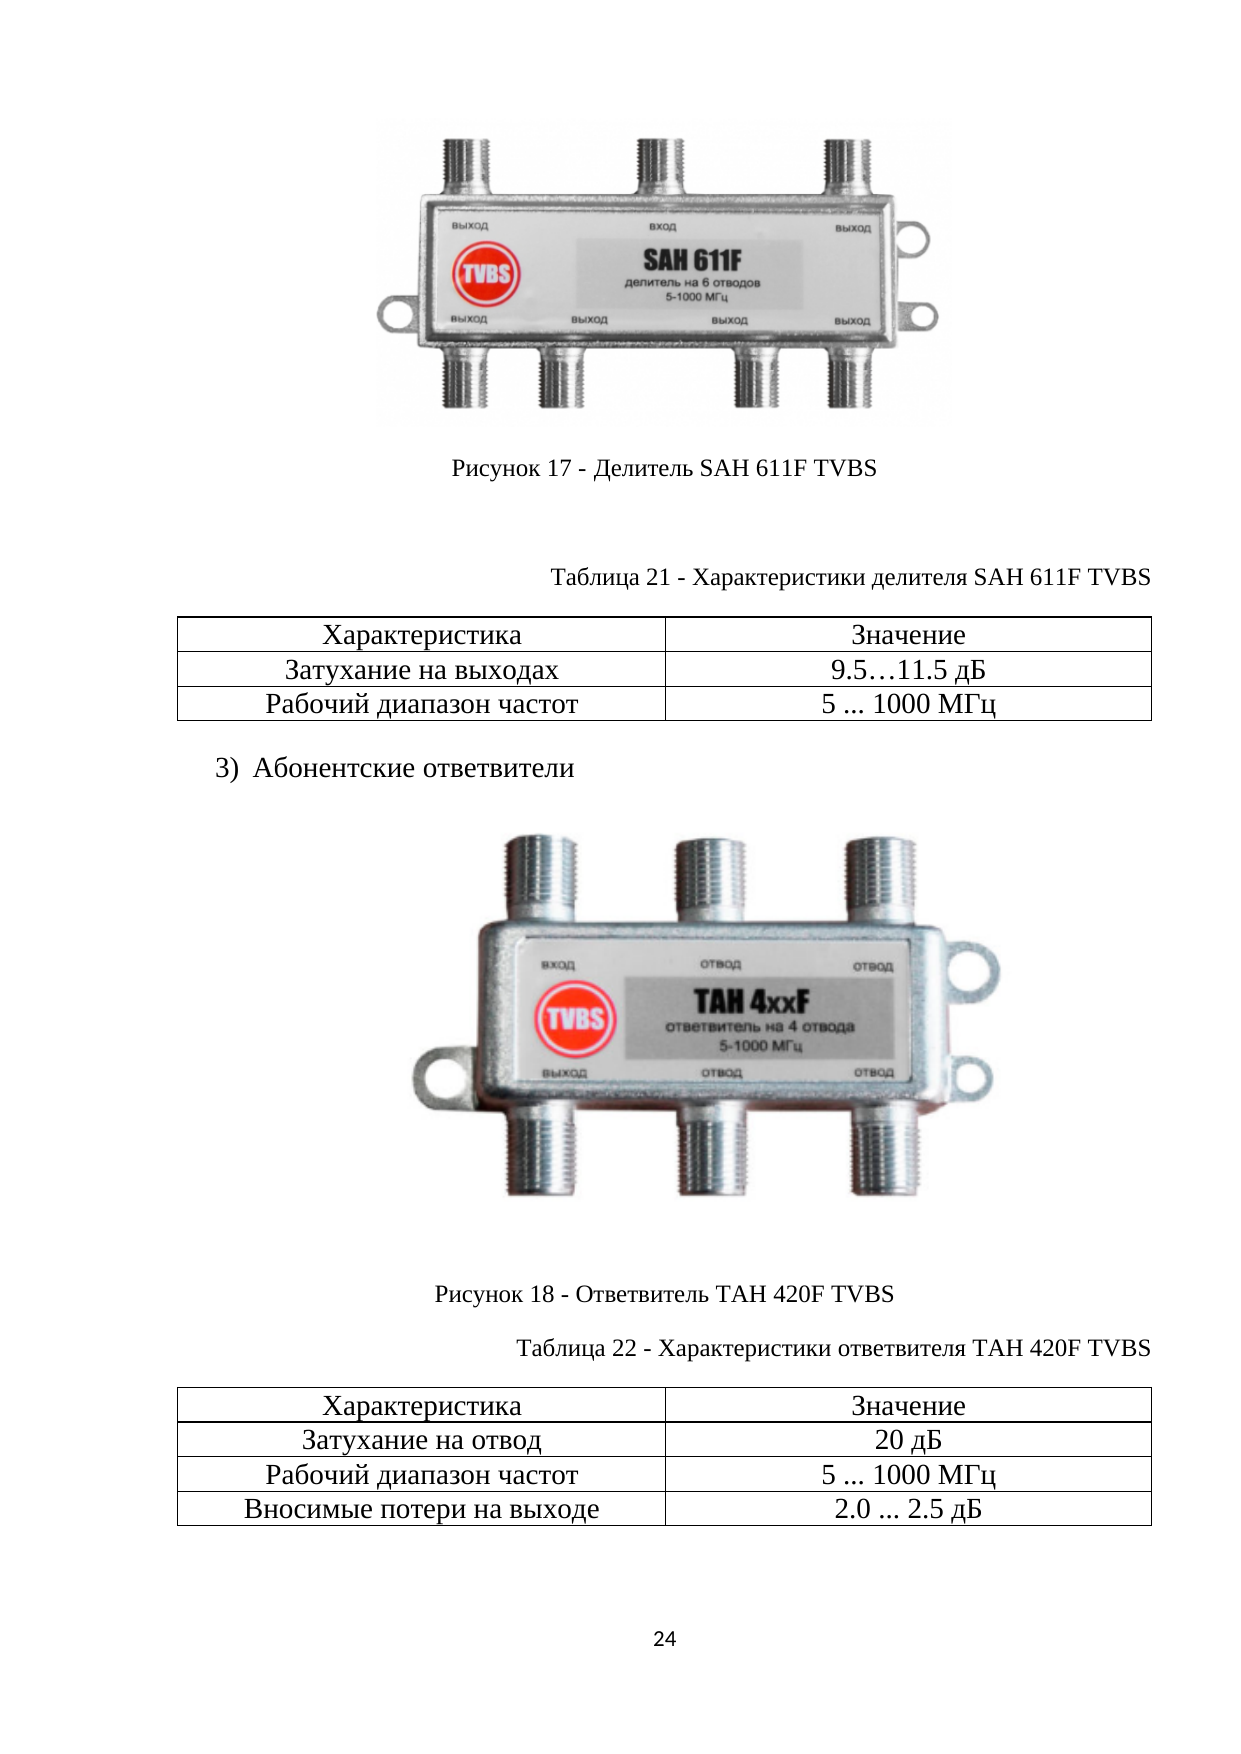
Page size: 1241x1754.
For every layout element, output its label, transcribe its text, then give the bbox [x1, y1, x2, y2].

text Таблица 21 - Характеристики делителя SAH 611F TVBS [162, 562, 1152, 591]
table_cell 5 ... 1000 МГц [666, 687, 1151, 720]
list Абонентские ответвители [215, 750, 1152, 783]
picture [363, 788, 1041, 1254]
table_cell Затухание на выходах [178, 652, 665, 686]
table_header Значение [666, 618, 1151, 651]
table_cell Затухание на отвод [178, 1423, 665, 1456]
text Рисунок 18 - Ответвитель TAH 420F TVBS [177, 1279, 1152, 1308]
text Рисунок 17 - Делитель SAH 611F TVBS [177, 453, 1152, 482]
table_cell 2.0 ... 2.5 дБ [666, 1492, 1151, 1525]
table_cell 9.5…11.5 дБ [666, 652, 1151, 686]
table_header Значение [666, 1388, 1151, 1421]
text Таблица 22 - Характеристики ответвителя TAH 420F TVBS [162, 1333, 1152, 1362]
table_cell 20 дБ [666, 1423, 1151, 1456]
table_cell 5 ... 1000 МГц [666, 1457, 1151, 1491]
table_cell Рабочий диапазон частот [178, 687, 665, 720]
table_header Характеристика [178, 618, 665, 651]
table_header Характеристика [178, 1388, 665, 1421]
table_cell Вносимые потери на выходе [178, 1492, 665, 1525]
table_cell Рабочий диапазон частот [178, 1457, 665, 1491]
picture [376, 118, 953, 429]
